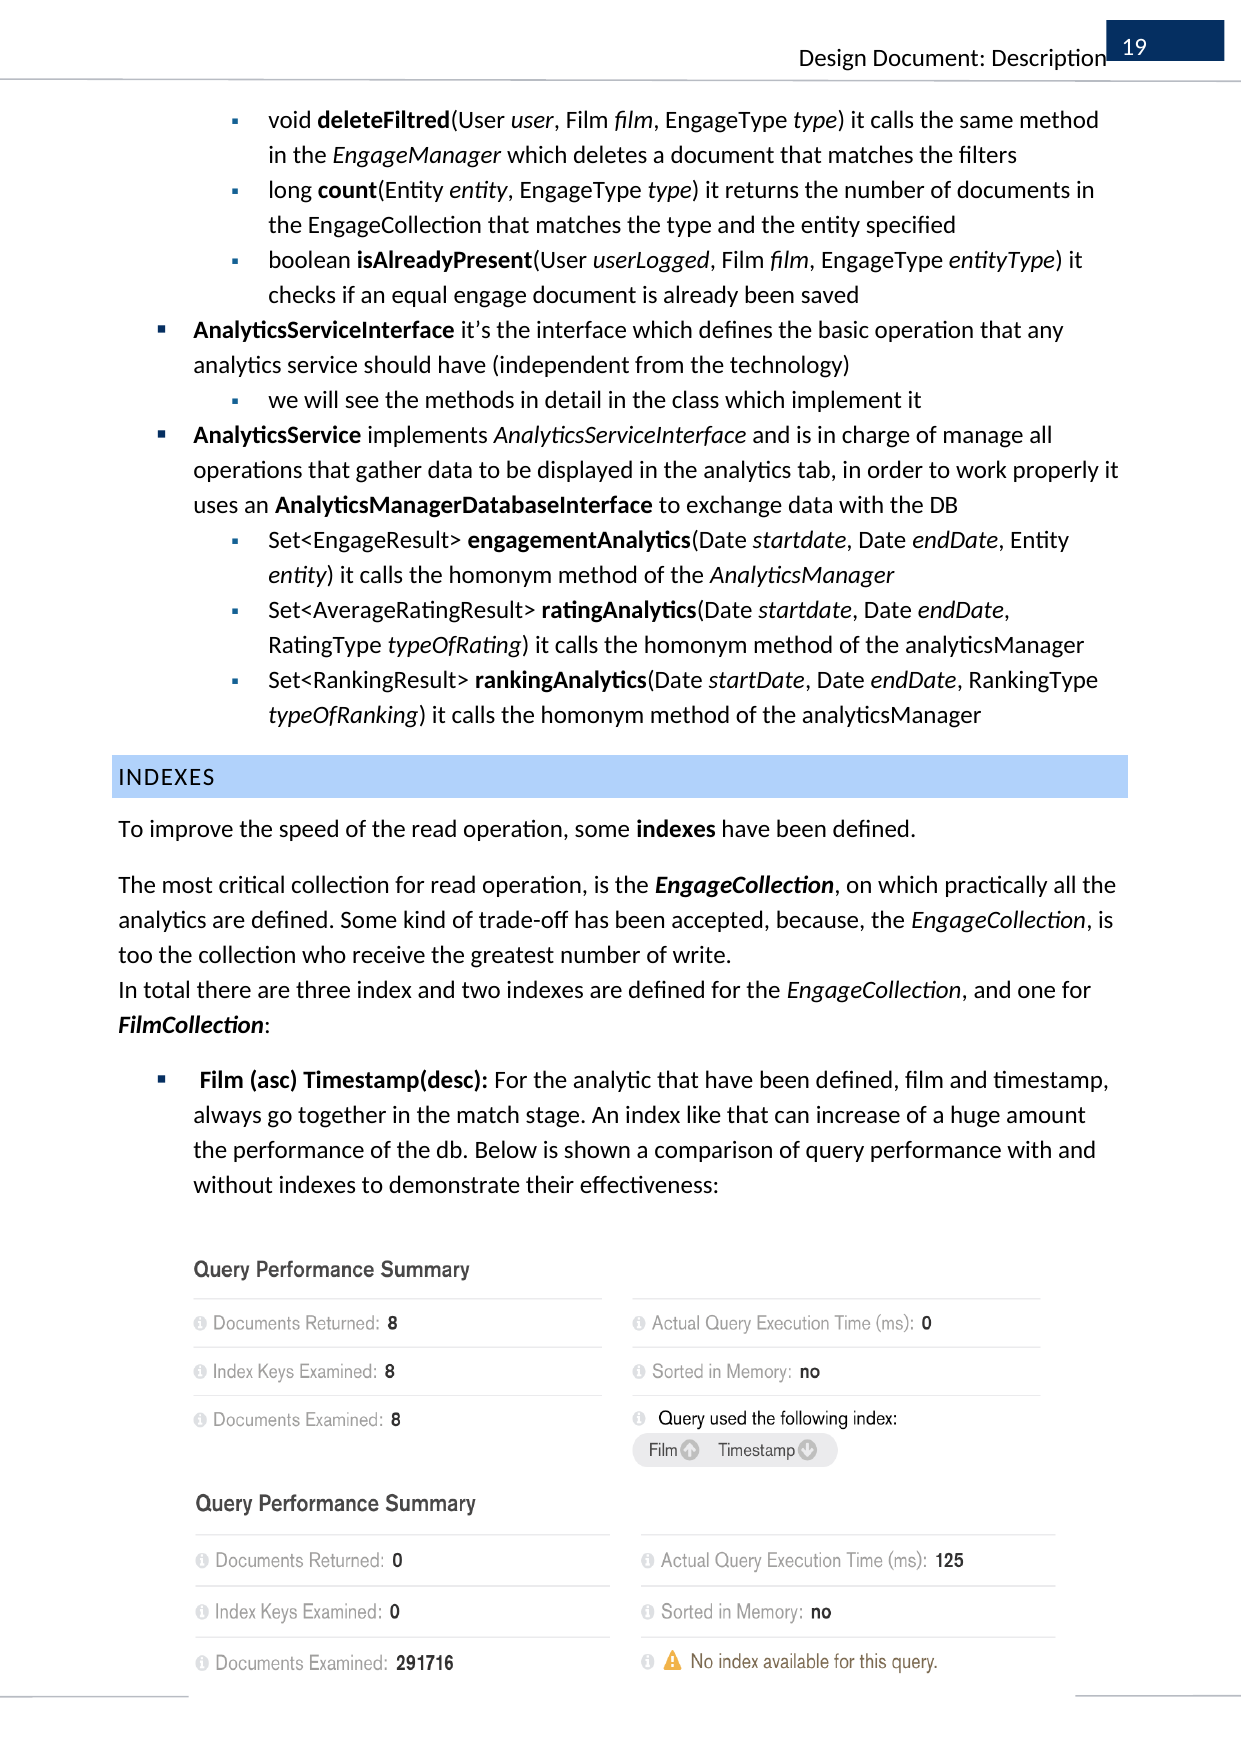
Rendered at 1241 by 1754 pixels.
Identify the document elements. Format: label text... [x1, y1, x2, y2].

list AnalyticsServiceInterface it’s the interface which defines the basic operation that any analytics service should have (independent from the technology) [156, 314, 1122, 380]
subtitle Indexes [118, 761, 1122, 792]
list Set<AverageRatingResult> ratingAnalytics(Date startdate, Date endDate, RatingType typeOfRating) it calls the homonym method of the analyticsManager [231, 594, 1122, 660]
list Set<RankingResult> rankingAnalytics(Date startDate, Date endDate, RankingType typeOfRanking) it calls the homonym method of the analyticsManager [231, 664, 1122, 730]
picture [185, 1243, 1076, 1710]
list boolean isAlreadyPresent(User userLogged, Film film, EngageType entityType) it checks if an equal engage document is already been saved [231, 244, 1122, 310]
text To improve the speed of the read operation, some indexes have been defined. [118, 813, 1122, 843]
list Set<EngageResult> engagementAnalytics(Date startdate, Date endDate, Entity entity) it calls the homonym method of the AnalyticsManager [231, 524, 1122, 590]
text The most critical collection for read operation, is the EngageCollection, on which practically all the analytics are defined. Some kind of trade-off has been accepted, because, the EngageCollection, is too the collection who receive the greatest number of write. In total there are three index and two indexes are defined for the EngageCollection, and one for FilmCollection: [118, 869, 1122, 1039]
list we will see the methods in detail in the class which implement it [231, 384, 1122, 415]
list AnalyticsService implements AnalyticsServiceInterface and is in charge of manage all operations that gather data to be displayed in the analytics tab, in order to work properly it uses an AnalyticsManagerDatabaseInterface to exchange data with the DB [156, 419, 1122, 520]
list Film (asc) Timestamp(desc): For the analytic that have been defined, film and timestamp, always go together in the match stage. An index like that can increase of a huge amount the performance of the db. Below is shown a comparison of query performance with and without indexes to demonstrate their effectiveness: Without the index, the query must range through all the collection. [156, 1065, 1122, 1200]
list long count(Entity entity, EngageType type) it returns the number of documents in the EngageCollection that matches the type and the entity specified [231, 174, 1122, 240]
list void deleteFiltred(User user, Film film, EngageType type) it calls the same method in the EngageManager which deletes a document that matches the filters [231, 104, 1122, 170]
